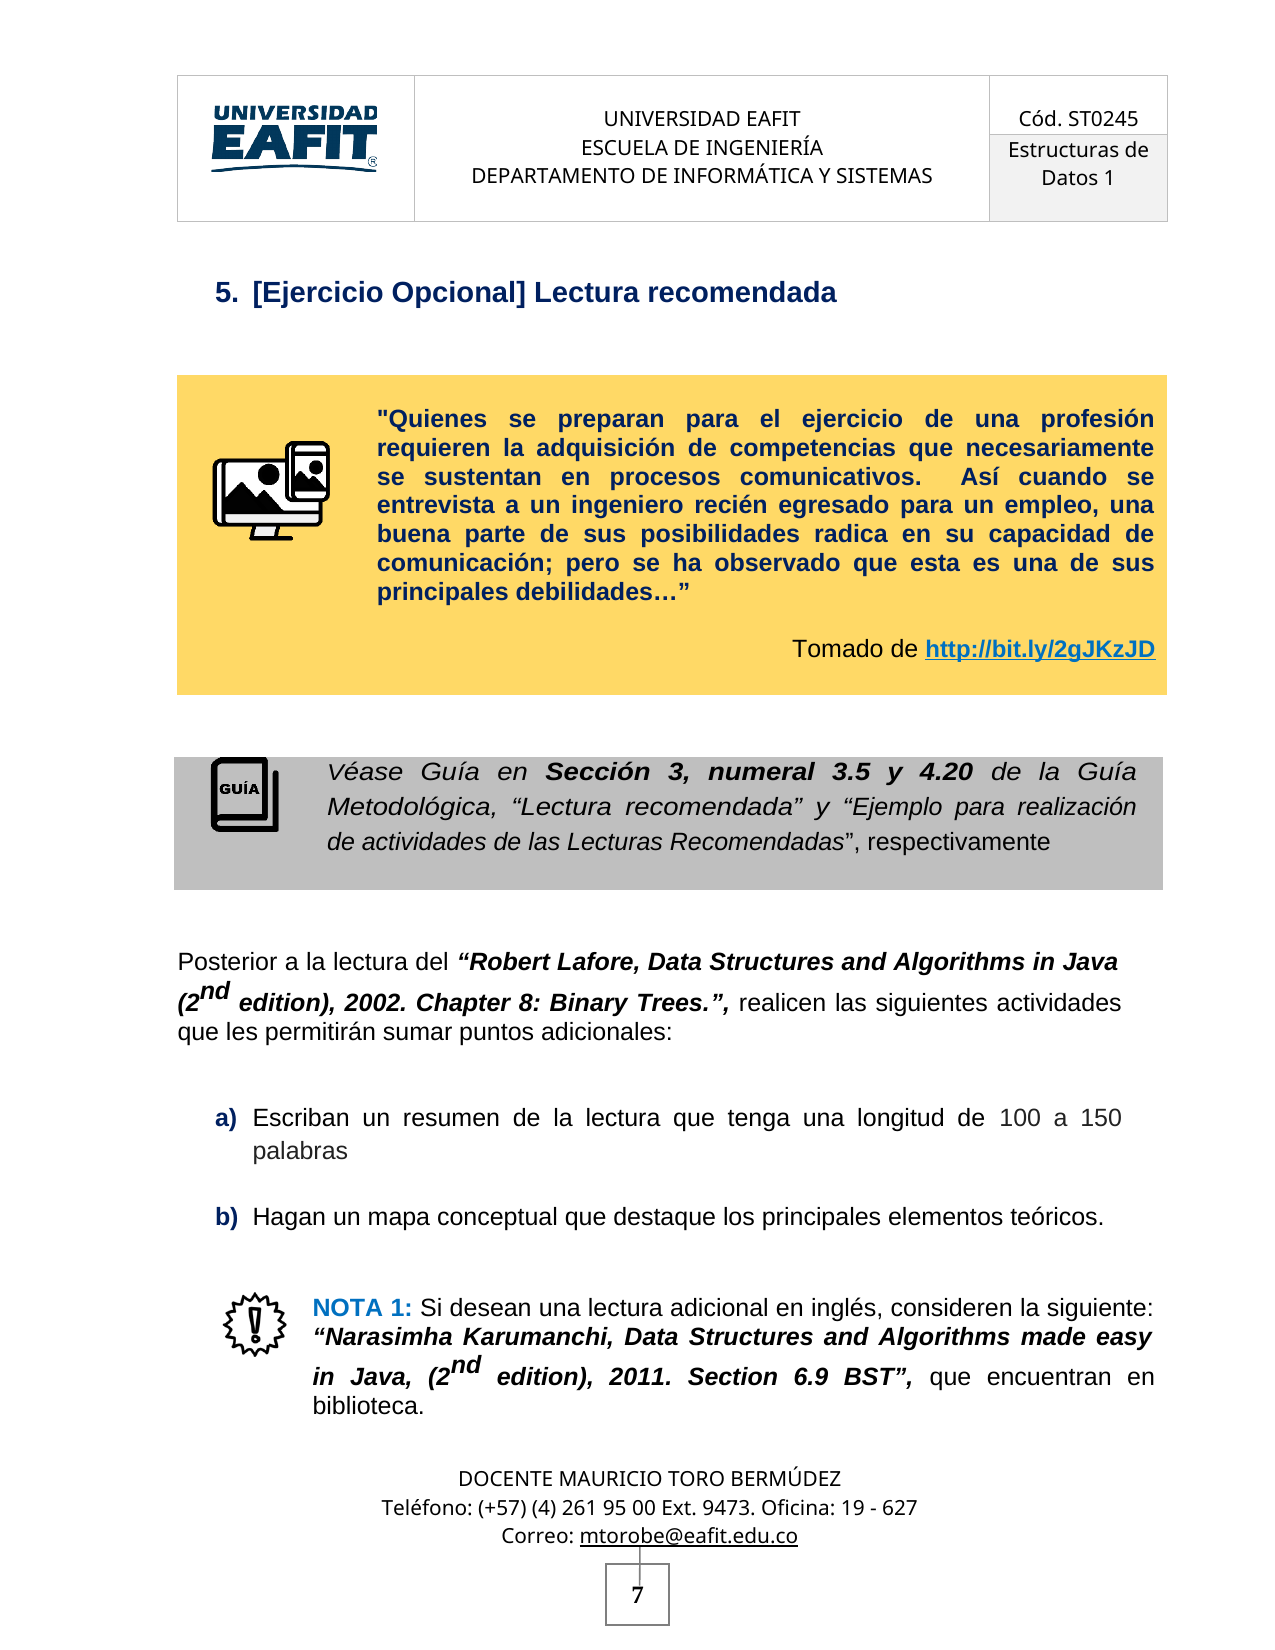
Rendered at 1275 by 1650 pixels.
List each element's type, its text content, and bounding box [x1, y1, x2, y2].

table_header [177, 375, 365, 695]
picture [205, 757, 284, 832]
table_header "Quienes se preparan para el ejercicio de una profesión requieren la adquisición de competencias que necesariamente se sustentan en procesos comunicativos. Así cuando se entrevista a un ingeniero recién egresado para un empleo, una buena parte de sus posibilidades radica en su capacidad de comunicación; pero se ha observado que esta es una de sus principales debilidades…” Tomado de http://bit.ly/2gJKzJD [365, 375, 1167, 695]
picture [211, 105, 377, 172]
table_header Véase Guía en Sección 3, numeral 3.5 y 4.20 de la Guía Metodológica, “Lectura recomendada” y “Ejemplo para realización de actividades de las Lecturas Recomendadas”, respectivamente [316, 757, 1163, 890]
picture [193, 433, 349, 549]
table_header [174, 757, 316, 890]
text Posterior a la lectura del “Robert Lafore, Data Structures and Algorithms in Java (2nd edition), 2002. Chapter 8: Binary Trees.”, realicen las siguientes actividades que les permitirán sumar puntos adicionales: [177, 947, 1122, 1046]
list Hagan un mapa conceptual que destaque los principales elementos teóricos. [215, 1202, 1122, 1231]
list Escriban un resumen de la lectura que tenga una longitud de 100 a 150 palabras [215, 1103, 1122, 1165]
picture [222, 1292, 287, 1357]
table_header [215, 1293, 301, 1420]
list [Ejercicio Opcional] Lectura recomendada [215, 275, 1122, 308]
